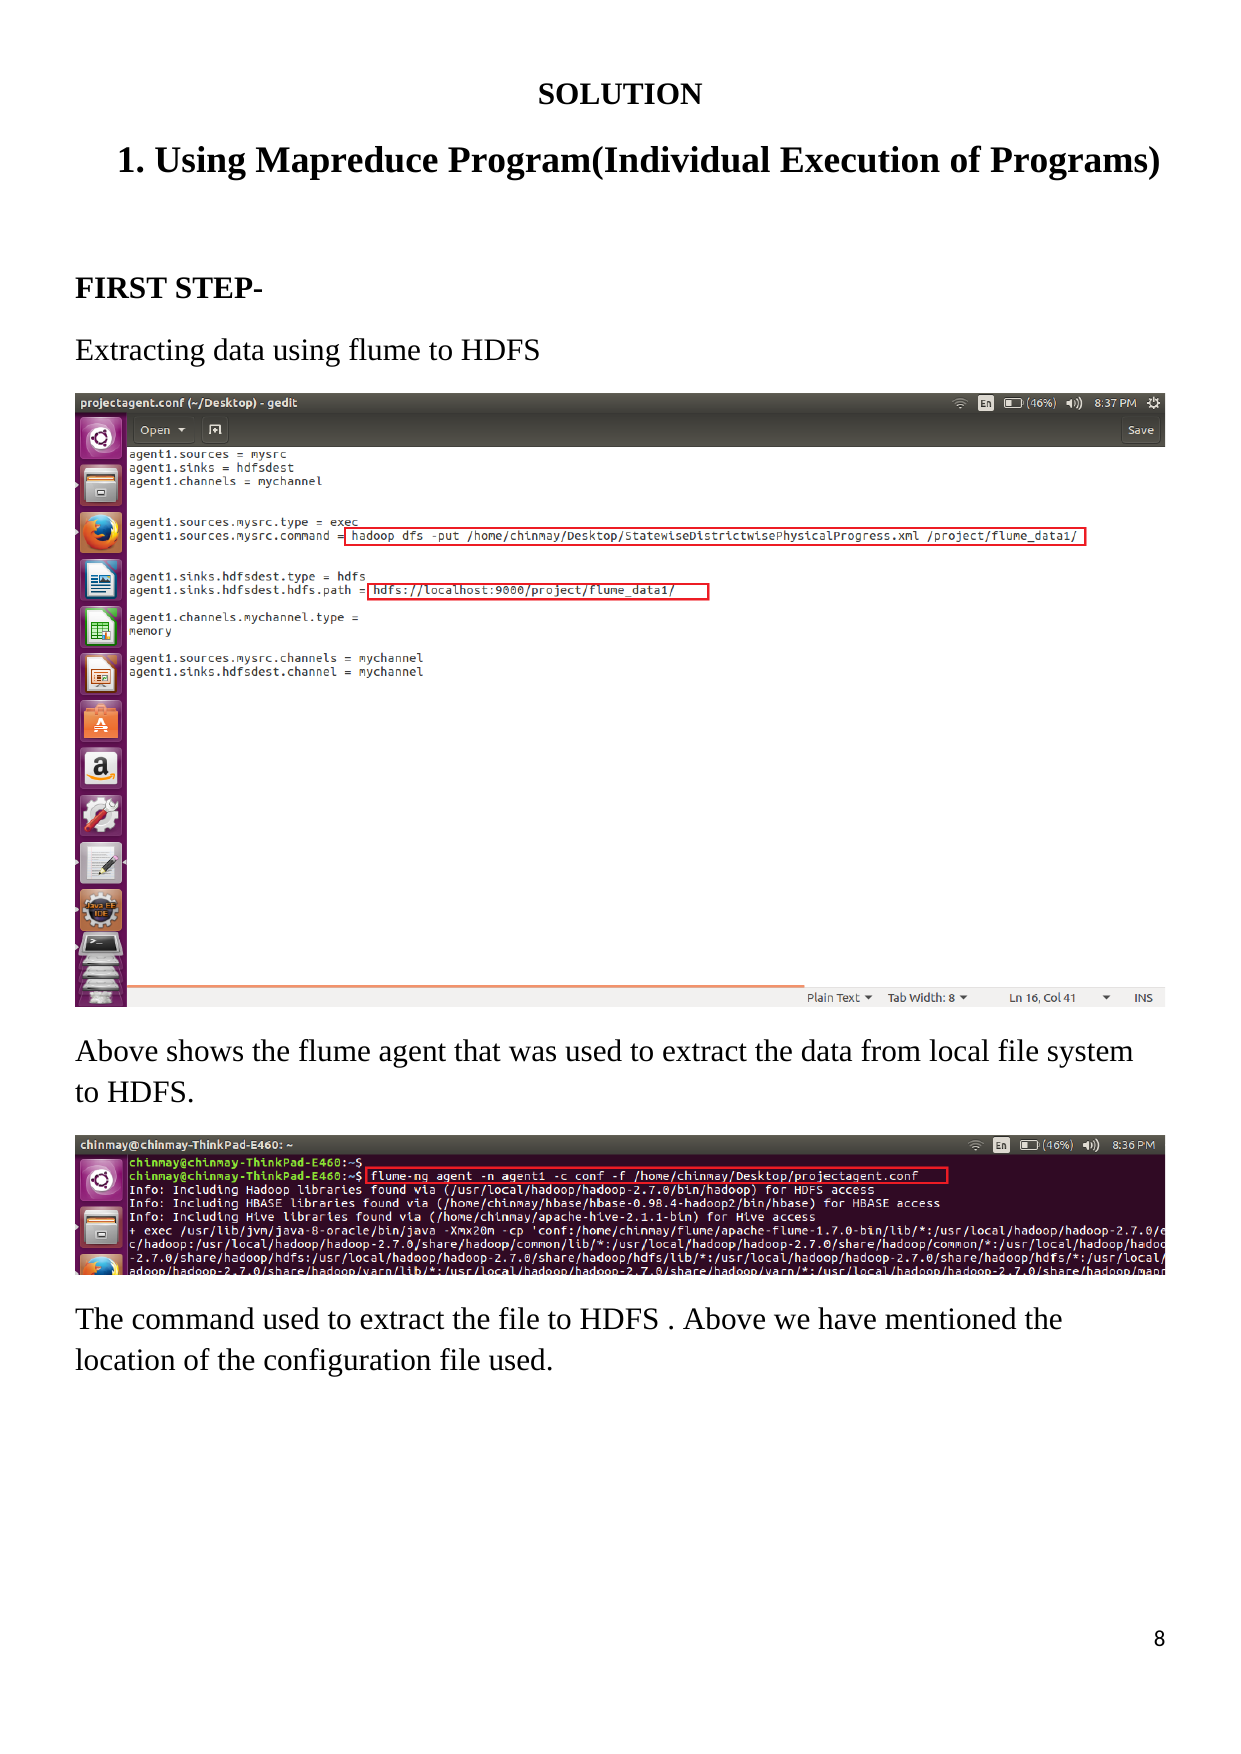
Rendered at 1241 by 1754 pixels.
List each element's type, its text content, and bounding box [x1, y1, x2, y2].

text Extracting data using flume to HDFS [75, 332, 1165, 368]
list Using Mapreduce Program(Individual Execution of Programs) [112, 137, 1165, 180]
text The command used to extract the file to HDFS . Above we have mentioned the location of the configuration file used. [75, 1300, 1165, 1377]
picture [75, 1135, 1166, 1275]
text Above shows the flume agent that was used to extract the data from local file system to HDFS. [75, 1032, 1165, 1109]
picture [75, 393, 1166, 1007]
text SOLUTION [75, 75, 1165, 111]
text FIRST STEP- [75, 269, 1165, 306]
